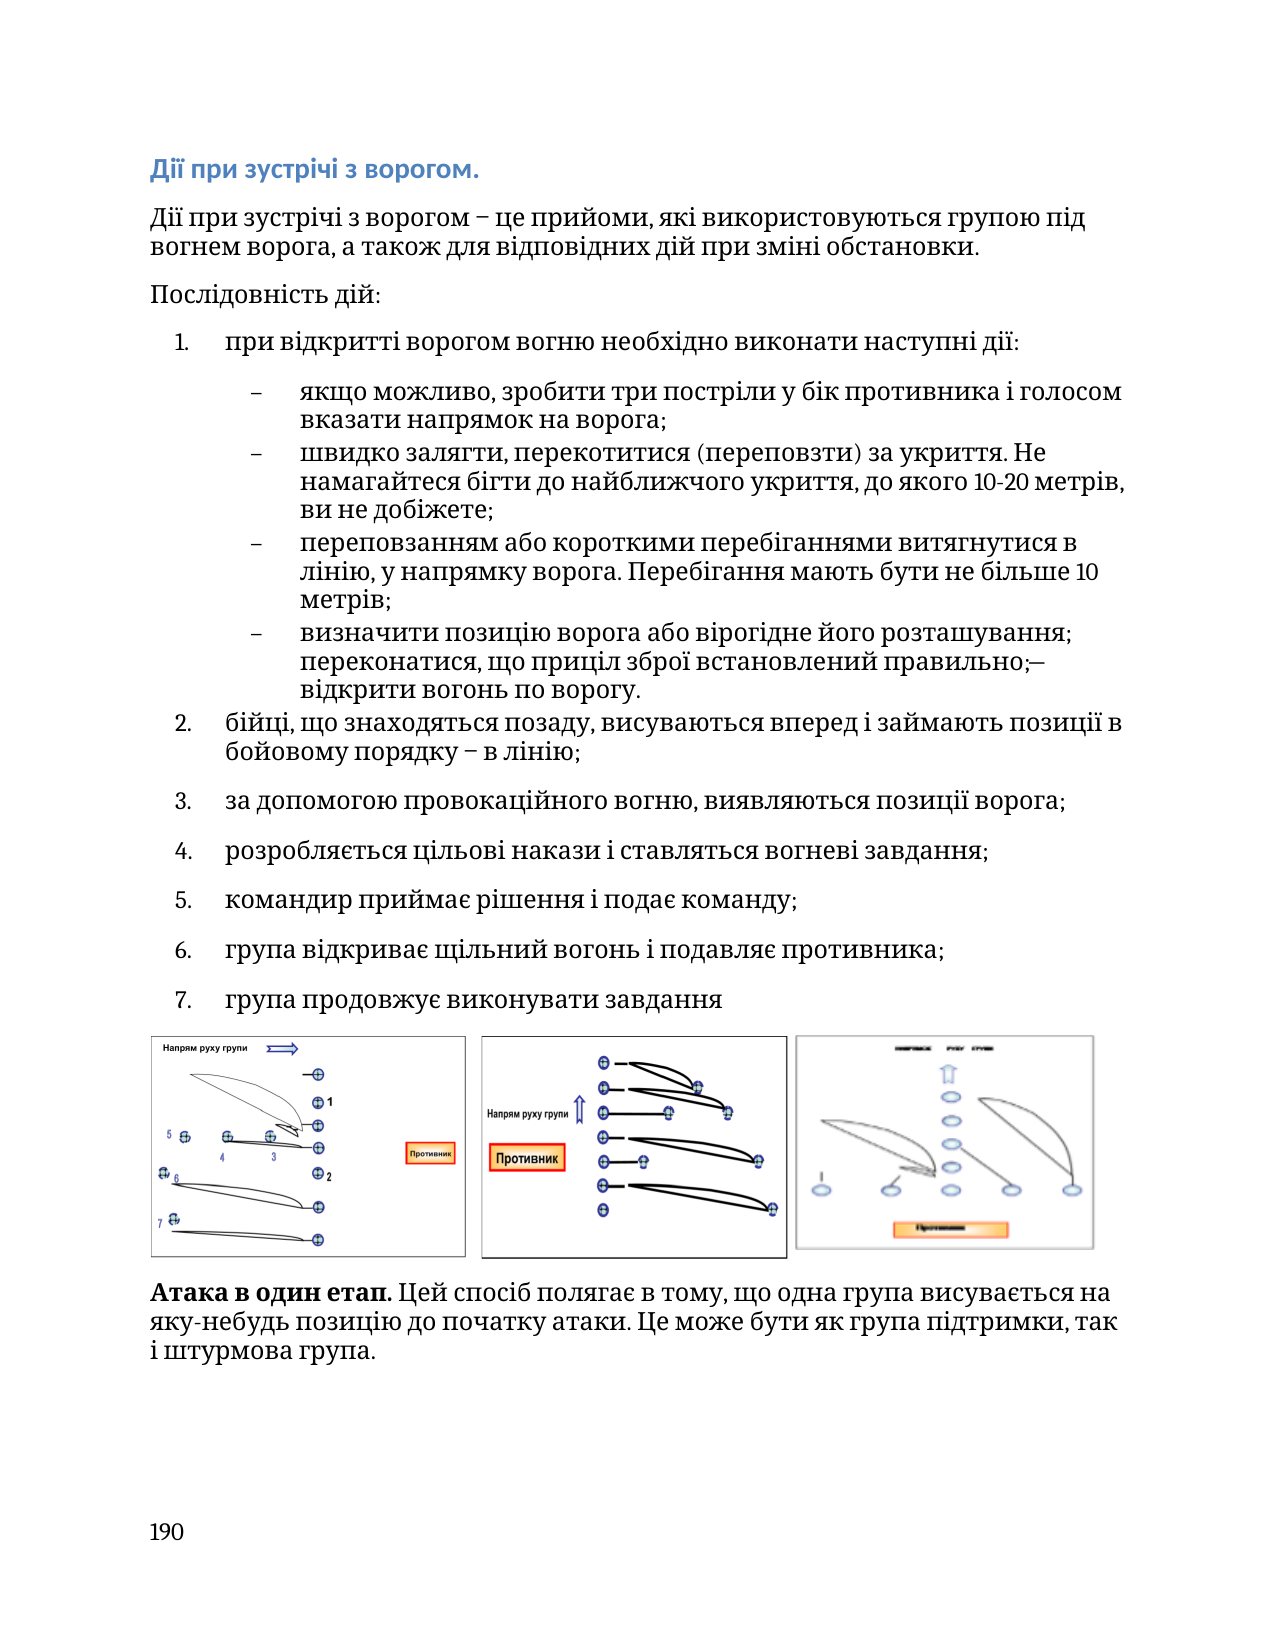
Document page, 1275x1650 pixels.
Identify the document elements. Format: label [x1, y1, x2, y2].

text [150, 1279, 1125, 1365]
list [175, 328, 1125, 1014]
picture [795, 1035, 1102, 1261]
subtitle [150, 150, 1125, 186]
picture [150, 1035, 790, 1261]
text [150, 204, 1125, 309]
